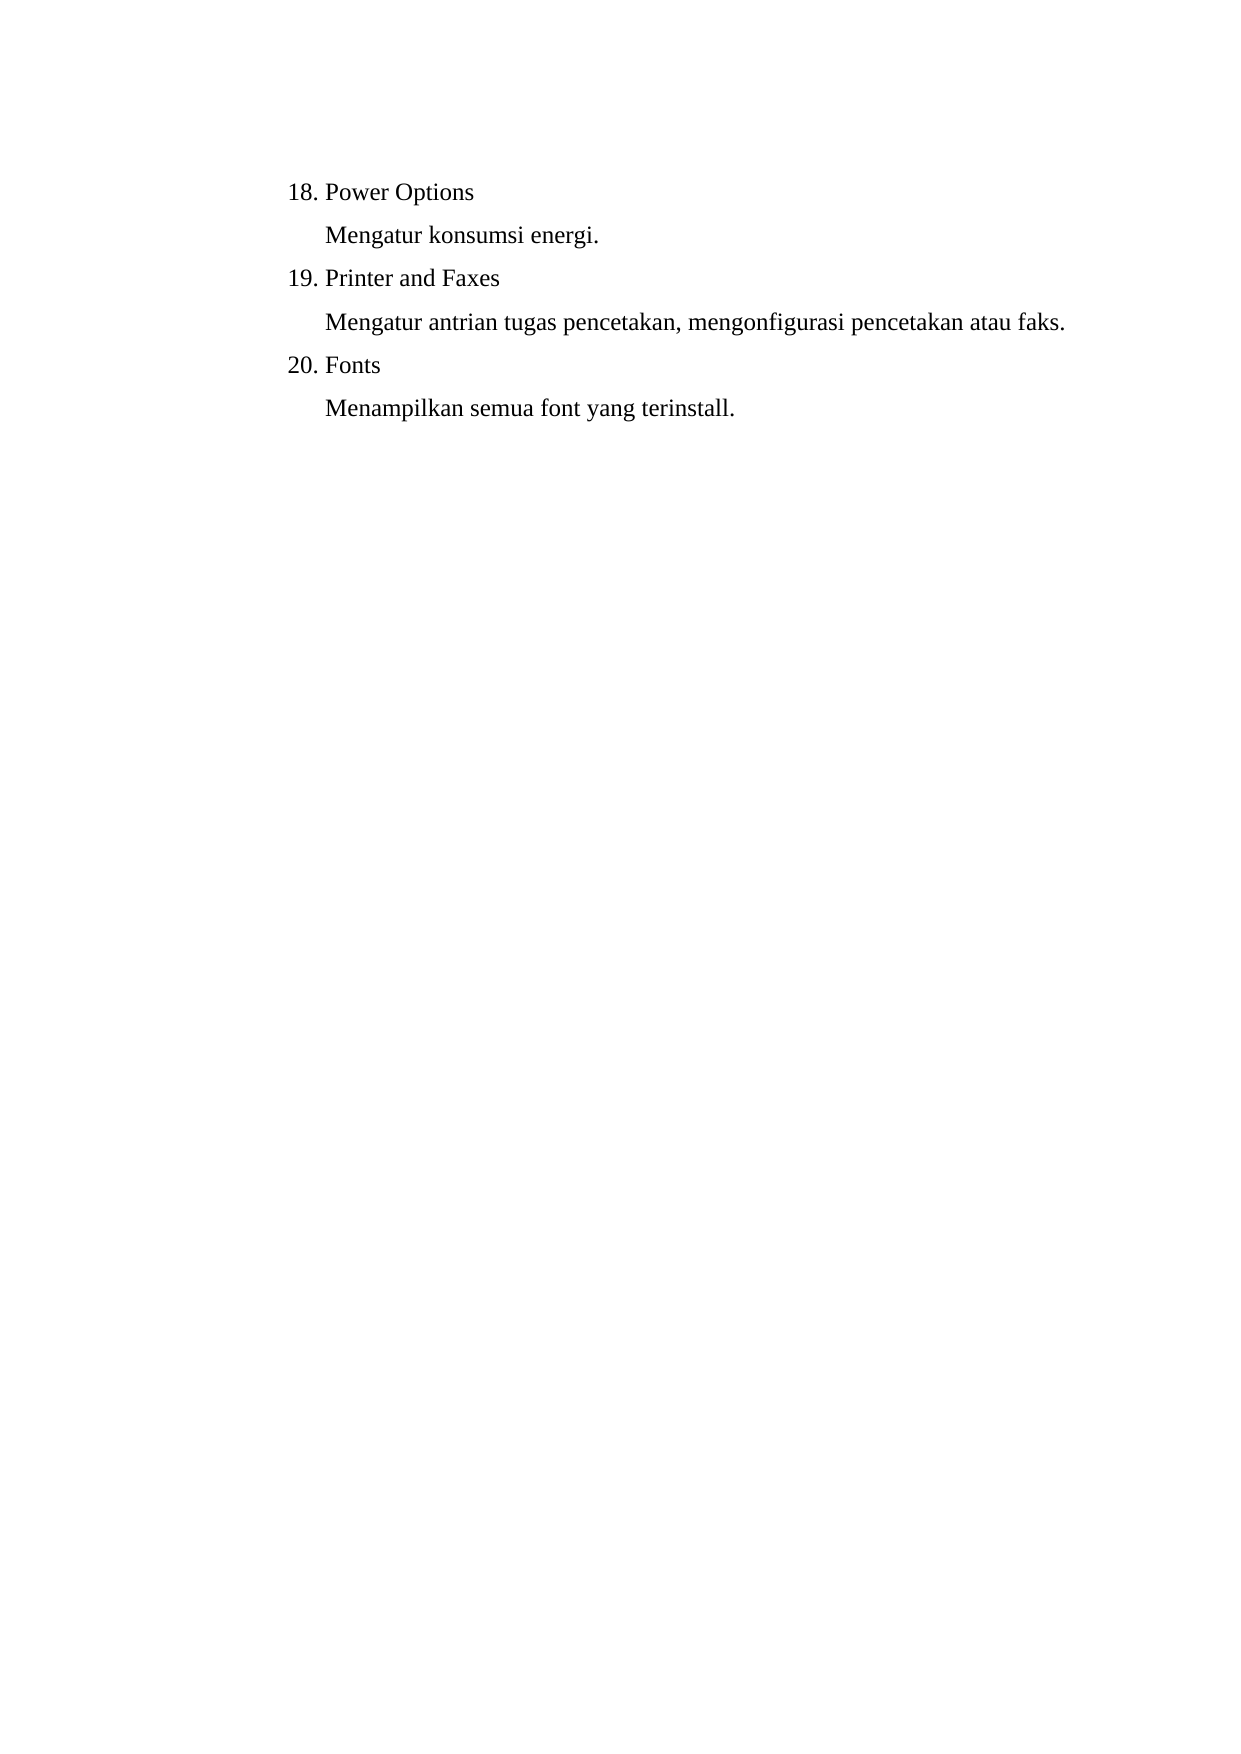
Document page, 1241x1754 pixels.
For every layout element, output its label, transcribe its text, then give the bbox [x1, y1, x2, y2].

list Menampilkan semua font yang terinstall. [325, 393, 1092, 422]
list Mengatur antrian tugas pencetakan, mengonfigurasi pencetakan atau faks. [325, 307, 1092, 335]
list Mengatur konsumsi energi. [325, 220, 1092, 249]
list Power Options [287, 177, 1092, 206]
list Fonts [287, 350, 1092, 378]
list Printer and Faxes [287, 263, 1092, 292]
